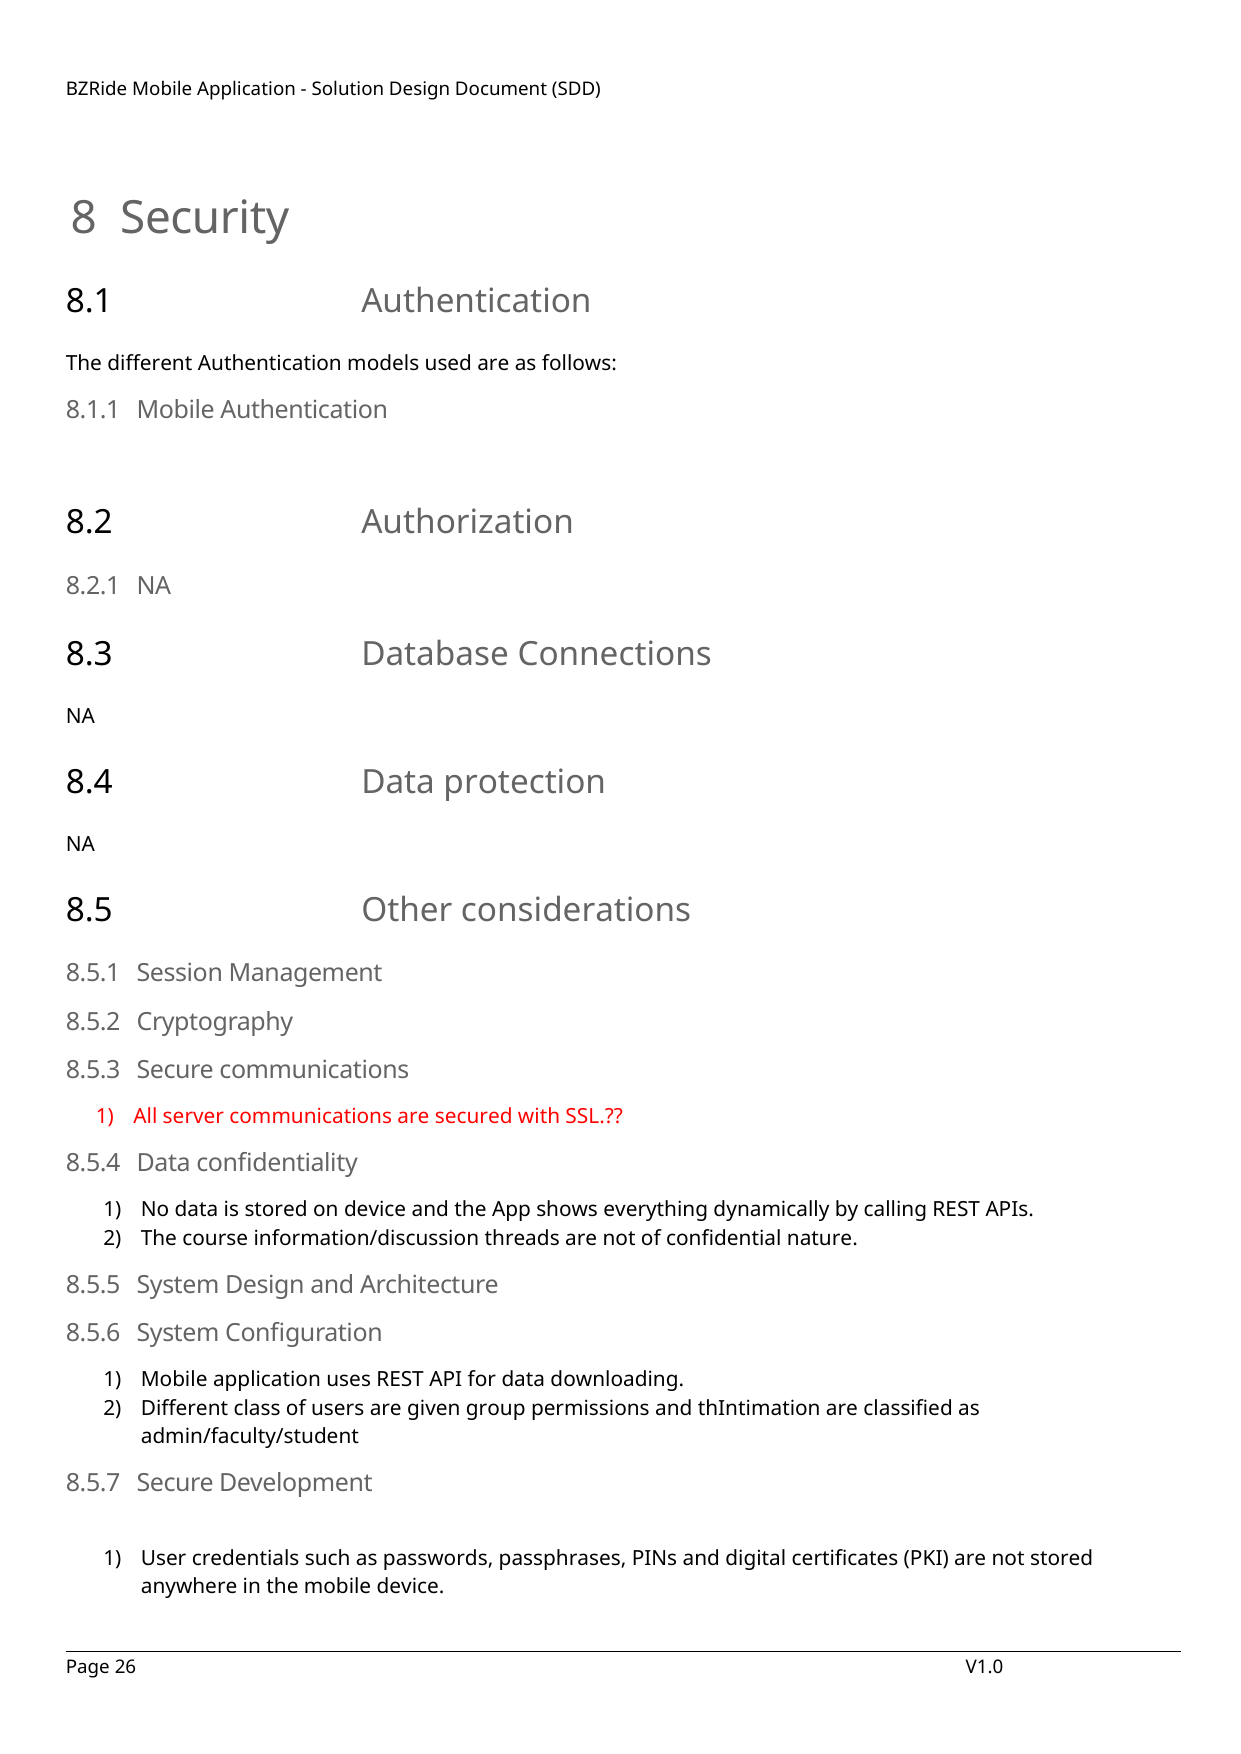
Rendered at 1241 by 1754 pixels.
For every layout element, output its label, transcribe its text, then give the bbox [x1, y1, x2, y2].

list No data is stored on device and the App shows everything dynamically by calling REST APIs. [103, 1194, 1181, 1223]
list The course information/discussion threads are not of confidential nature. [103, 1223, 1181, 1251]
text NA [66, 700, 1181, 729]
subtitle Authentication [66, 273, 1181, 322]
subtitle Security [70, 187, 1181, 245]
text The different Authentication models used are as follows: [66, 347, 1181, 377]
list All server communications are secured with SSL.?? [96, 1101, 1181, 1130]
list Different class of users are given group permissions and thIntimation are classified as admin/faculty/student [103, 1393, 1181, 1449]
subtitle Other considerations [66, 882, 1181, 931]
subtitle Secure Development [66, 1466, 1181, 1498]
subtitle Cryptography [66, 1004, 1181, 1037]
subtitle Data confidentiality [66, 1146, 1181, 1178]
subtitle Secure communications [66, 1053, 1181, 1085]
subtitle System Design and Architecture [66, 1267, 1181, 1300]
list Mobile application uses REST API for data downloading. [103, 1364, 1181, 1393]
subtitle Database Connections [66, 626, 1181, 675]
subtitle Mobile Authentication [66, 393, 1181, 425]
subtitle System Configuration [66, 1316, 1181, 1348]
subtitle Data protection [66, 754, 1181, 803]
subtitle NA [66, 568, 1181, 601]
text NA [66, 828, 1181, 857]
subtitle Session Management [66, 956, 1181, 988]
subtitle Authorization [66, 494, 1181, 543]
list User credentials such as passwords, passphrases, PINs and digital certificates (PKI) are not stored anywhere in the mobile device. [103, 1543, 1181, 1599]
